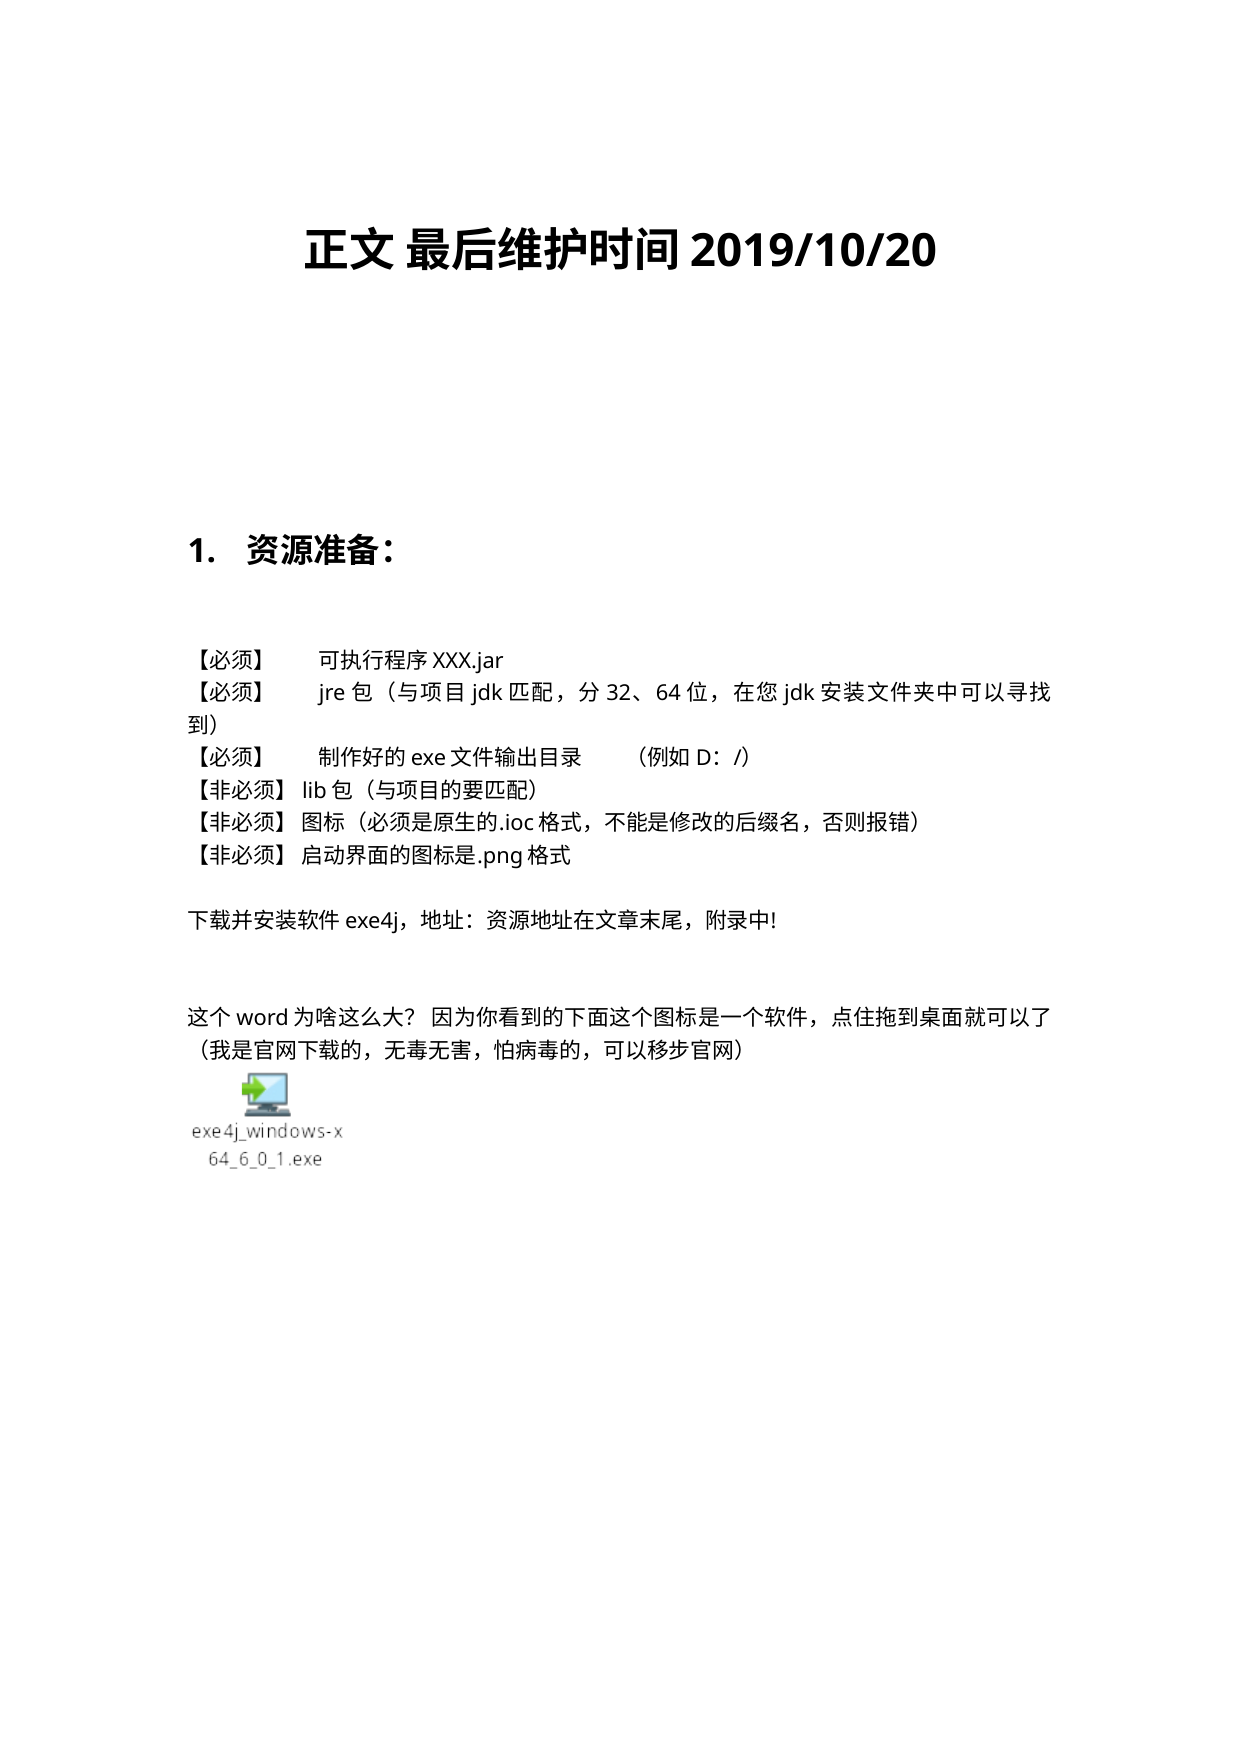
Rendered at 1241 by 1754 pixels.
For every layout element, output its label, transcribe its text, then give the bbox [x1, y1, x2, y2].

text 【非必须】 图标（必须是原生的.ioc格式，不能是修改的后缀名，否则报错） [187, 805, 1053, 837]
text 下载并安装软件exe4j，地址：资源地址在文章末尾，附录中! [187, 902, 1053, 935]
text 【必须】 jre包（与项目jdk匹配，分32、64位，在您jdk安装文件夹中可以寻找到） [187, 675, 1053, 740]
subtitle 正文 最后维护时间2019/10/20 [187, 197, 1053, 295]
subtitle 资源准备： [187, 515, 1053, 580]
text 这个word为啥这么大？ 因为你看到的下面这个图标是一个软件，点住拖到桌面就可以了（我是官网下载的，无毒无害，怕病毒的，可以移步官网） [187, 1000, 1053, 1065]
text 【必须】 制作好的exe文件输出目录 （例如 D：/） [187, 740, 1053, 772]
text 【必须】 可执行程序XXX.jar [187, 642, 1053, 675]
text 【非必须】 lib包（与项目的要匹配） [187, 772, 1053, 805]
text 【非必须】 启动界面的图标是.png格式 [187, 837, 1053, 870]
